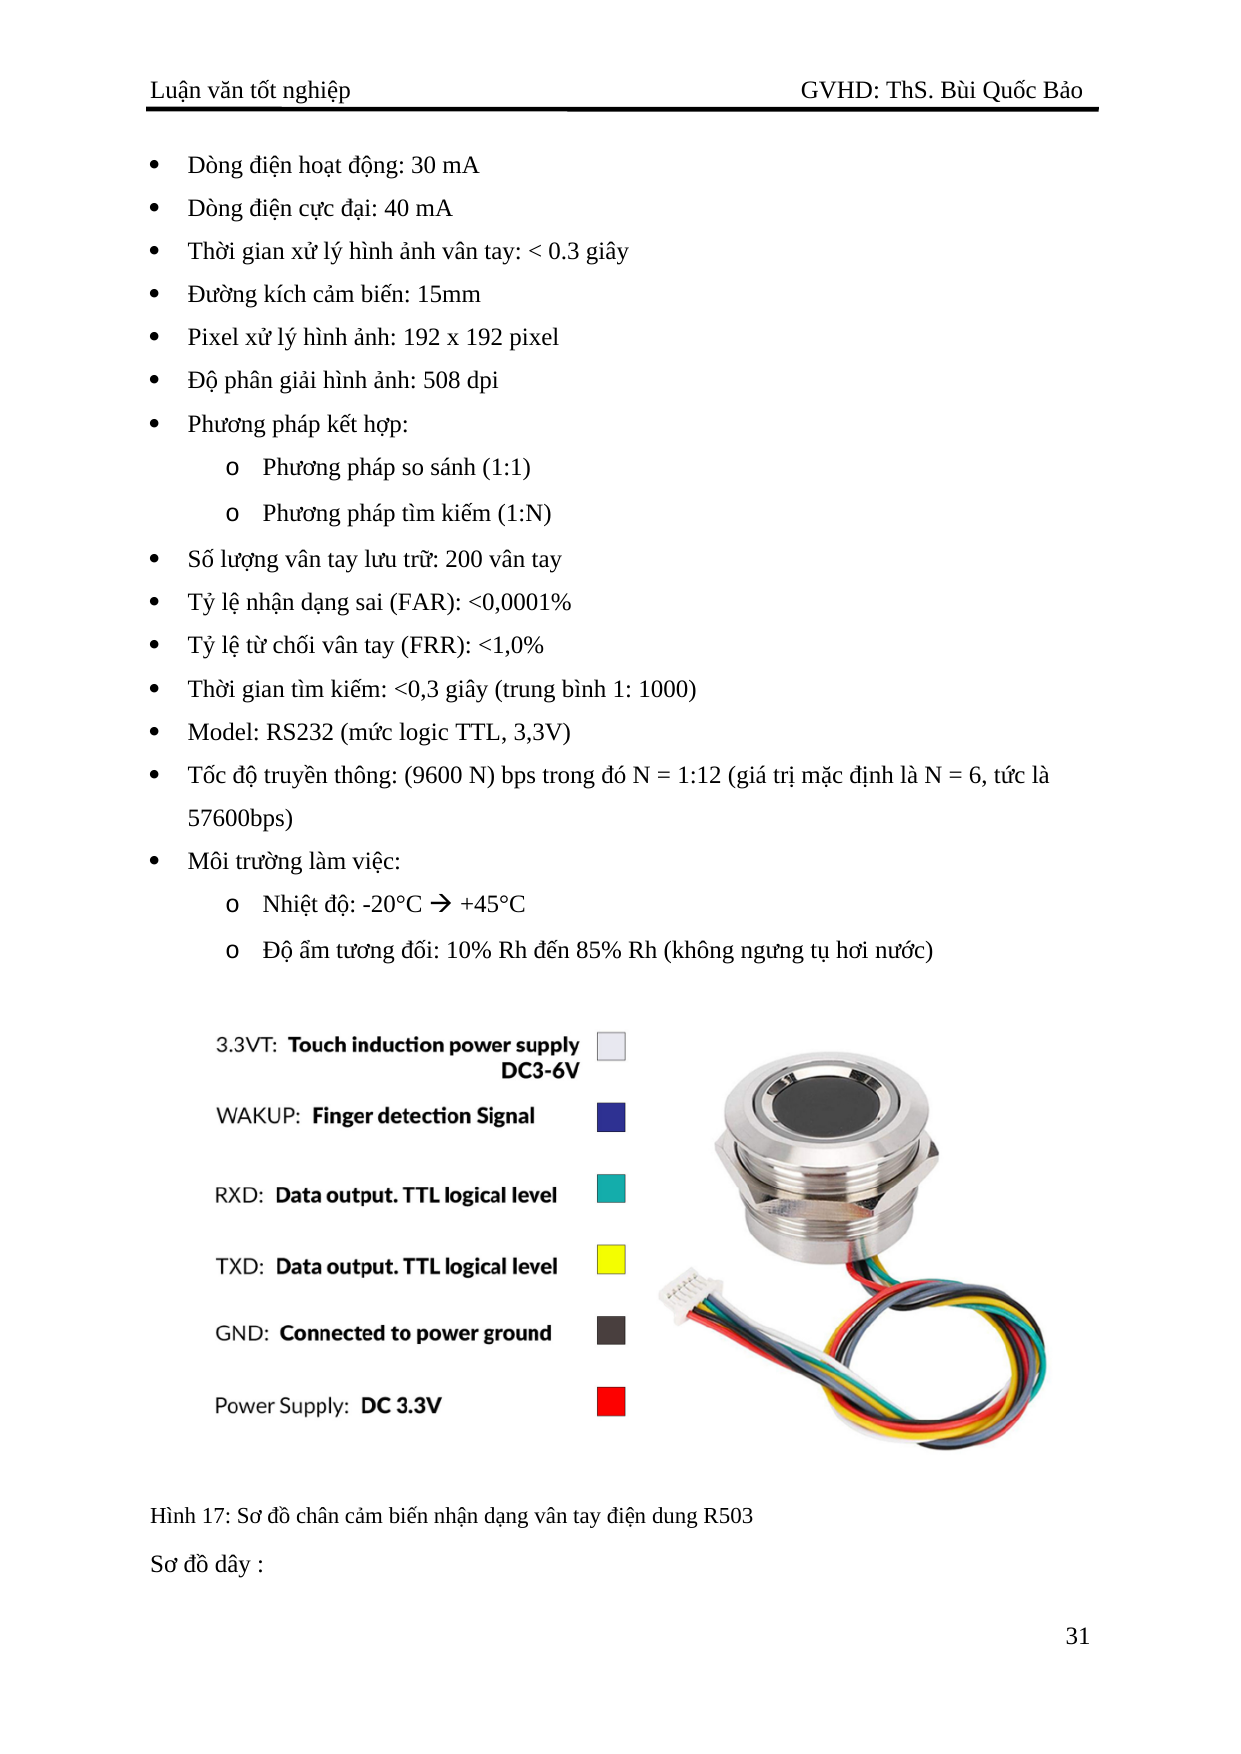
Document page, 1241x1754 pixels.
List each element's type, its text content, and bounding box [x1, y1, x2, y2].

list Dòng điện hoạt động: 30 mA [150, 150, 1090, 179]
list Thời gian tìm kiếm: <0,3 giây (trung bình 1: 1000) [150, 674, 1090, 702]
list Tốc độ truyền thông: (9600 N) bps trong đó N = 1:12 (giá trị mặc định là N = 6, tức là 57600bps) [150, 760, 1090, 832]
list Thời gian xử lý hình ảnh vân tay: < 0.3 giây [150, 236, 1090, 265]
list Pixel xử lý hình ảnh: 192 x 192 pixel [150, 322, 1090, 351]
list Độ ẩm tương đối: 10% Rh đến 85% Rh (không ngưng tụ hơi nước) [225, 936, 1090, 966]
picture [150, 1002, 1091, 1467]
text Hình 17: Sơ đồ chân cảm biến nhận dạng vân tay điện dung R503 [150, 1502, 1090, 1528]
list Dòng điện cực đại: 40 mA [150, 193, 1090, 222]
list Phương pháp kết hợp: [150, 409, 1090, 437]
list Model: RS232 (mức logic TTL, 3,3V) [150, 717, 1090, 746]
list Phương pháp tìm kiếm (1:N) [225, 498, 1090, 529]
list Tỷ lệ nhận dạng sai (FAR): <0,0001% [150, 587, 1090, 616]
list Đường kích cảm biến: 15mm [150, 279, 1090, 308]
list Tỷ lệ từ chối vân tay (FRR): <1,0% [150, 631, 1090, 659]
list Nhiệt độ: -20°C +45°C [225, 889, 1090, 920]
text Sơ đồ dây : [150, 1549, 1090, 1578]
list Độ phân giải hình ảnh: 508 dpi [150, 366, 1090, 394]
list Số lượng vân tay lưu trữ: 200 vân tay [150, 544, 1090, 573]
list Phương pháp so sánh (1:1) [225, 452, 1090, 483]
list Môi trường làm việc: [150, 846, 1090, 875]
